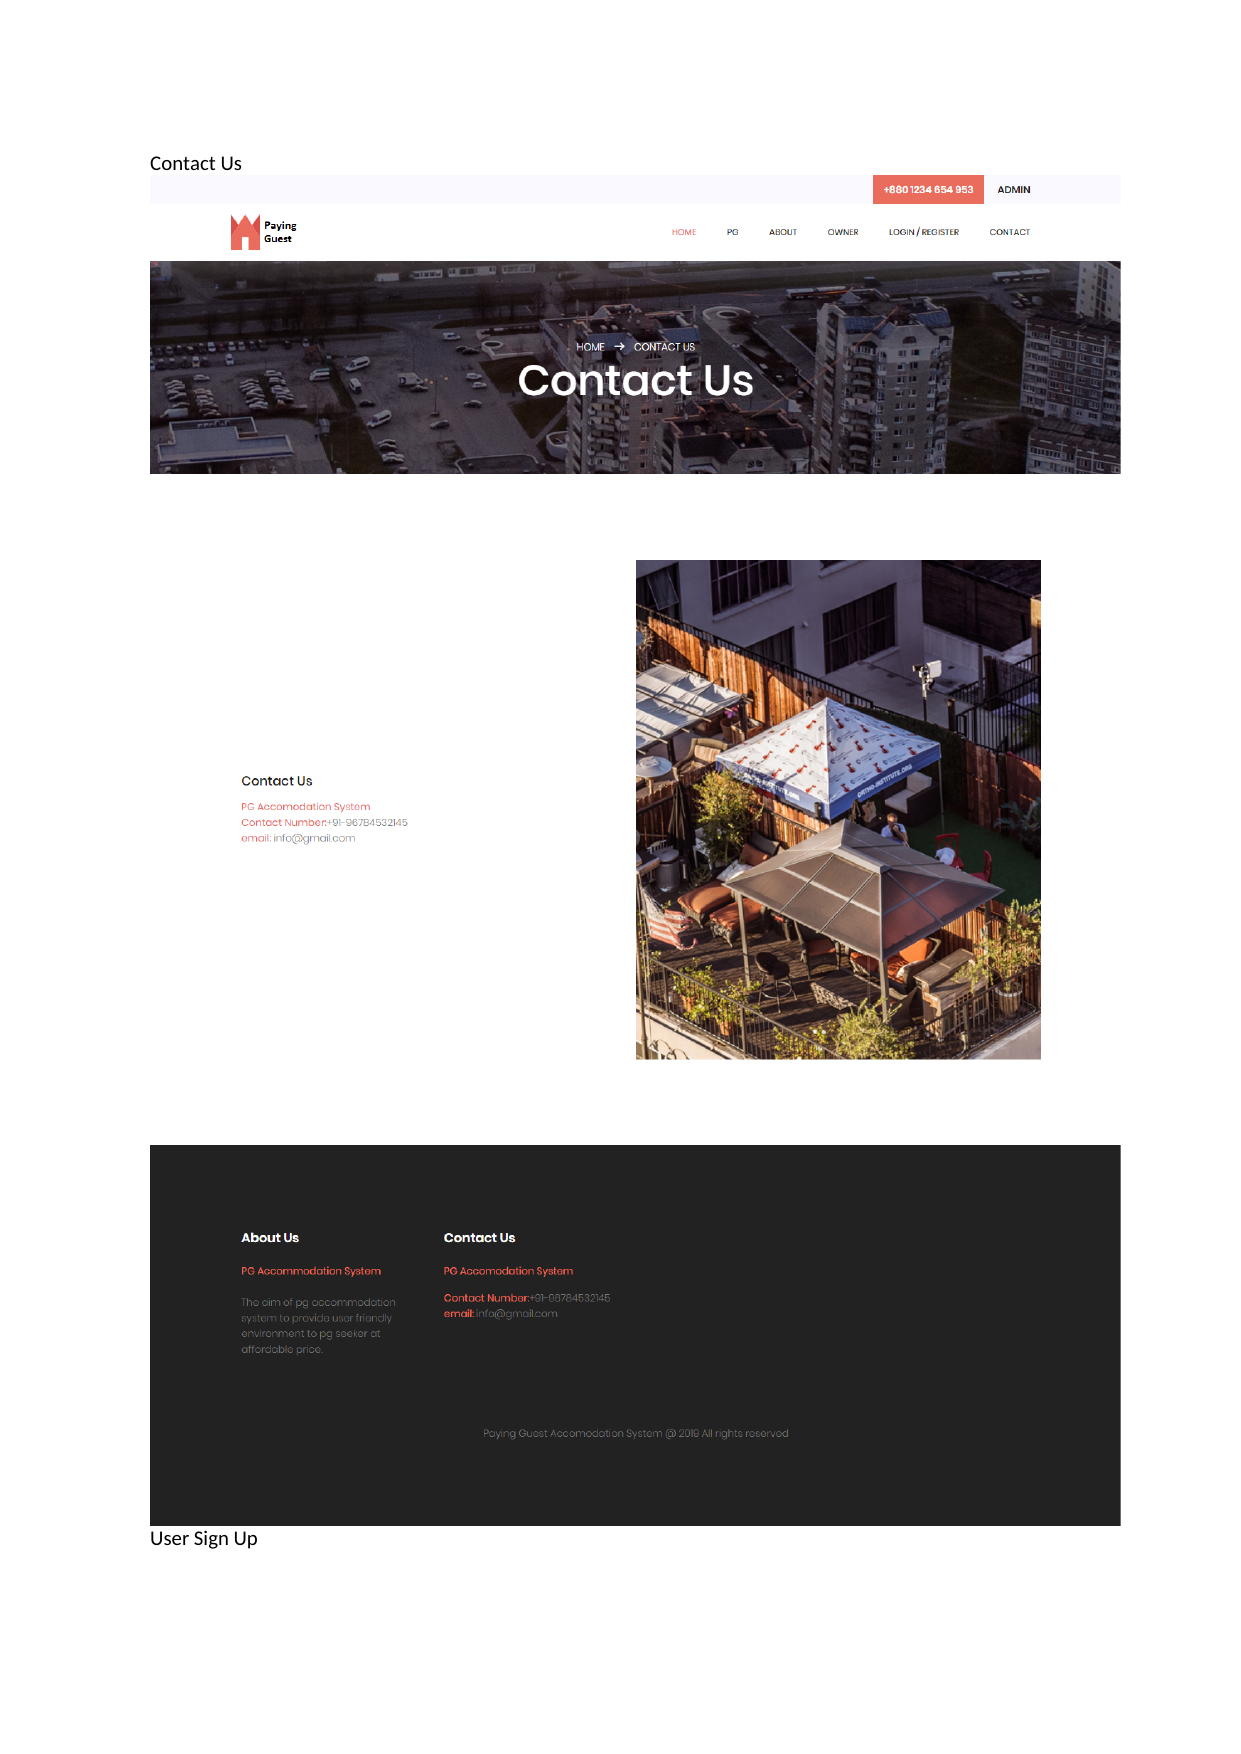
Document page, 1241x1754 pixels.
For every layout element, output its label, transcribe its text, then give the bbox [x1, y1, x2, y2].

text Contact Us [150, 150, 1090, 175]
text User Sign Up [150, 1526, 1090, 1551]
picture [150, 175, 1121, 1526]
